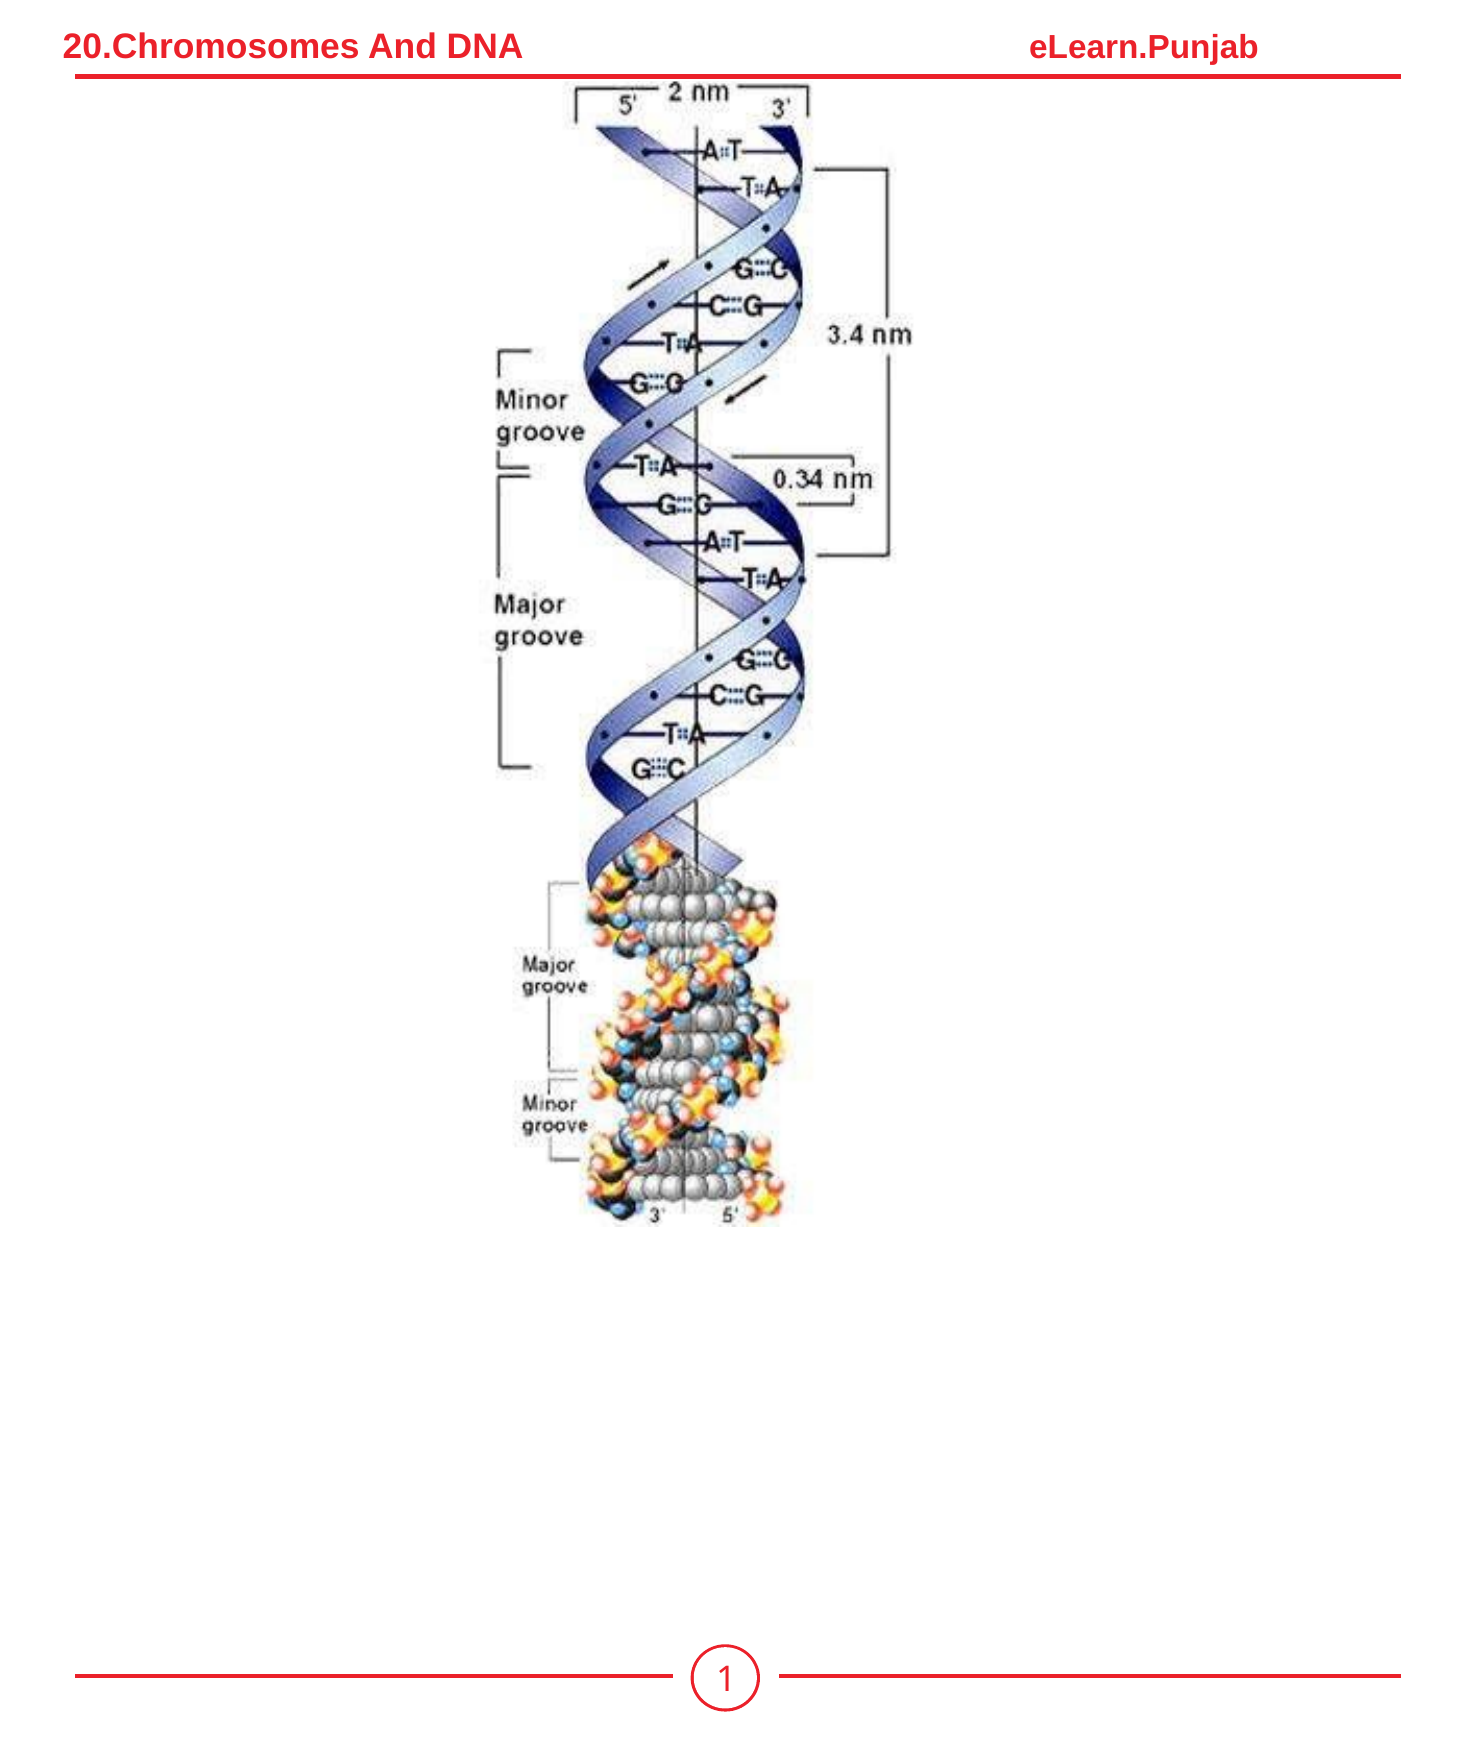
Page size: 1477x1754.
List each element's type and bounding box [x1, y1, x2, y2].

picture [413, 81, 951, 1227]
